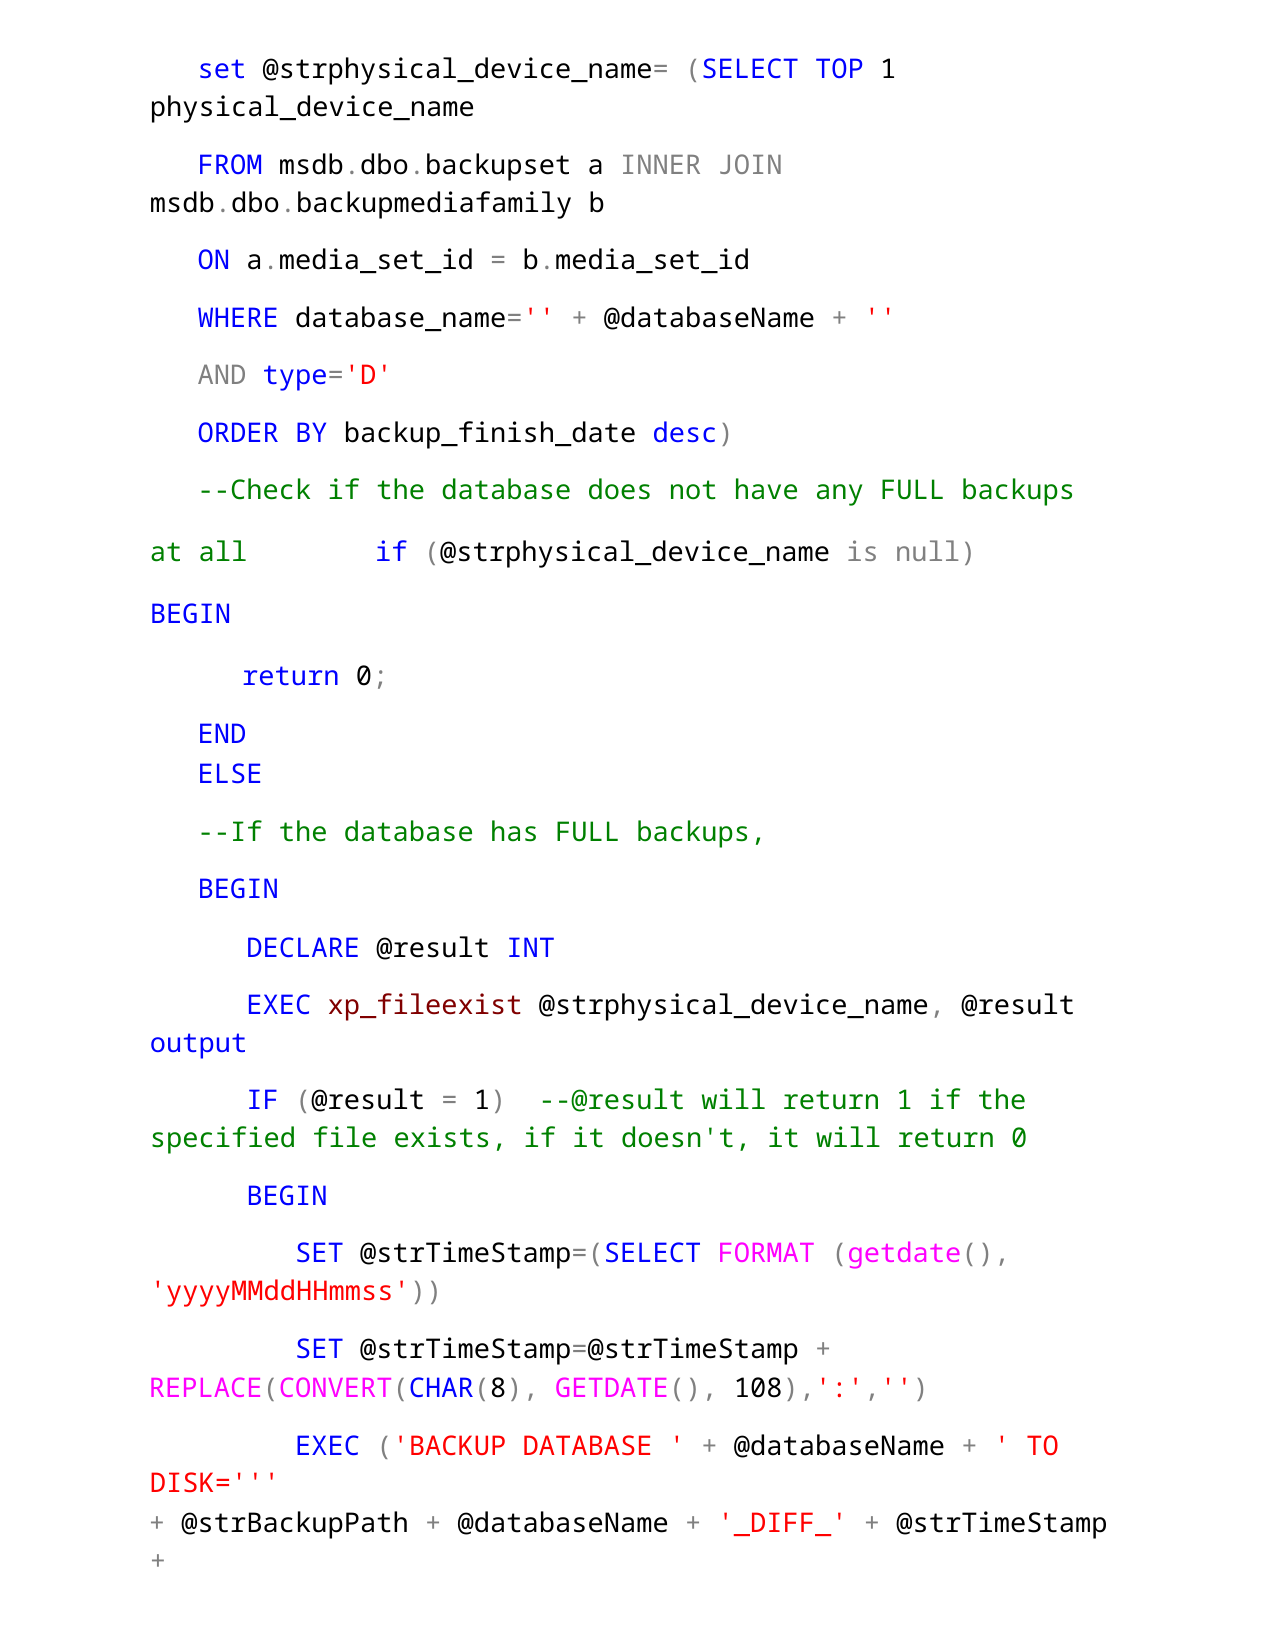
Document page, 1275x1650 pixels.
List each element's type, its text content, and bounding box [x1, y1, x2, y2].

text WHERE database_name='' + @databaseName + '' [148, 298, 1133, 335]
text REPLACE(CONVERT(CHAR(8), GETDATE(), 108),':','') [148, 1368, 1192, 1405]
text + @strBackupPath + @databaseName + '_DIFF_' + @strTimeStamp + [148, 1503, 1133, 1578]
text IF (@result = 1) --@result will return 1 if the specified file exists, if it doesn't, it will return 0 [148, 1081, 1132, 1156]
text BEGIN [148, 1176, 1192, 1213]
text BEGIN [148, 870, 1192, 907]
text END [148, 714, 1192, 751]
text --Check if the database does not have any FULL backups at all if (@strphysical_device_name is null) BEGIN [148, 470, 1102, 631]
text ON a.media_set_id = b.media_set_id [148, 241, 1133, 278]
text DECLARE @result INT [148, 928, 1192, 965]
text EXEC ('BACKUP DATABASE ' + @databaseName + ' TO DISK=''' [148, 1426, 1133, 1501]
text SET @strTimeStamp=(SELECT FORMAT (getdate(), 'yyyyMMddHHmmss')) [148, 1234, 1133, 1309]
text set @strphysical_device_name= (SELECT TOP 1 physical_device_name [148, 50, 1133, 125]
text ELSE [148, 755, 1192, 792]
text ORDER BY backup_finish_date desc) [148, 413, 1133, 450]
text return 0; [148, 657, 1192, 694]
text SET @strTimeStamp=@strTimeStamp + [148, 1329, 1133, 1366]
text --If the database has FULL backups, [148, 812, 1132, 849]
text EXEC xp_fileexist @strphysical_device_name, @result output [148, 986, 1133, 1061]
text AND type='D' [148, 355, 1192, 392]
text FROM msdb.dbo.backupset a INNER JOIN msdb.dbo.backupmediafamily b [148, 145, 1133, 220]
